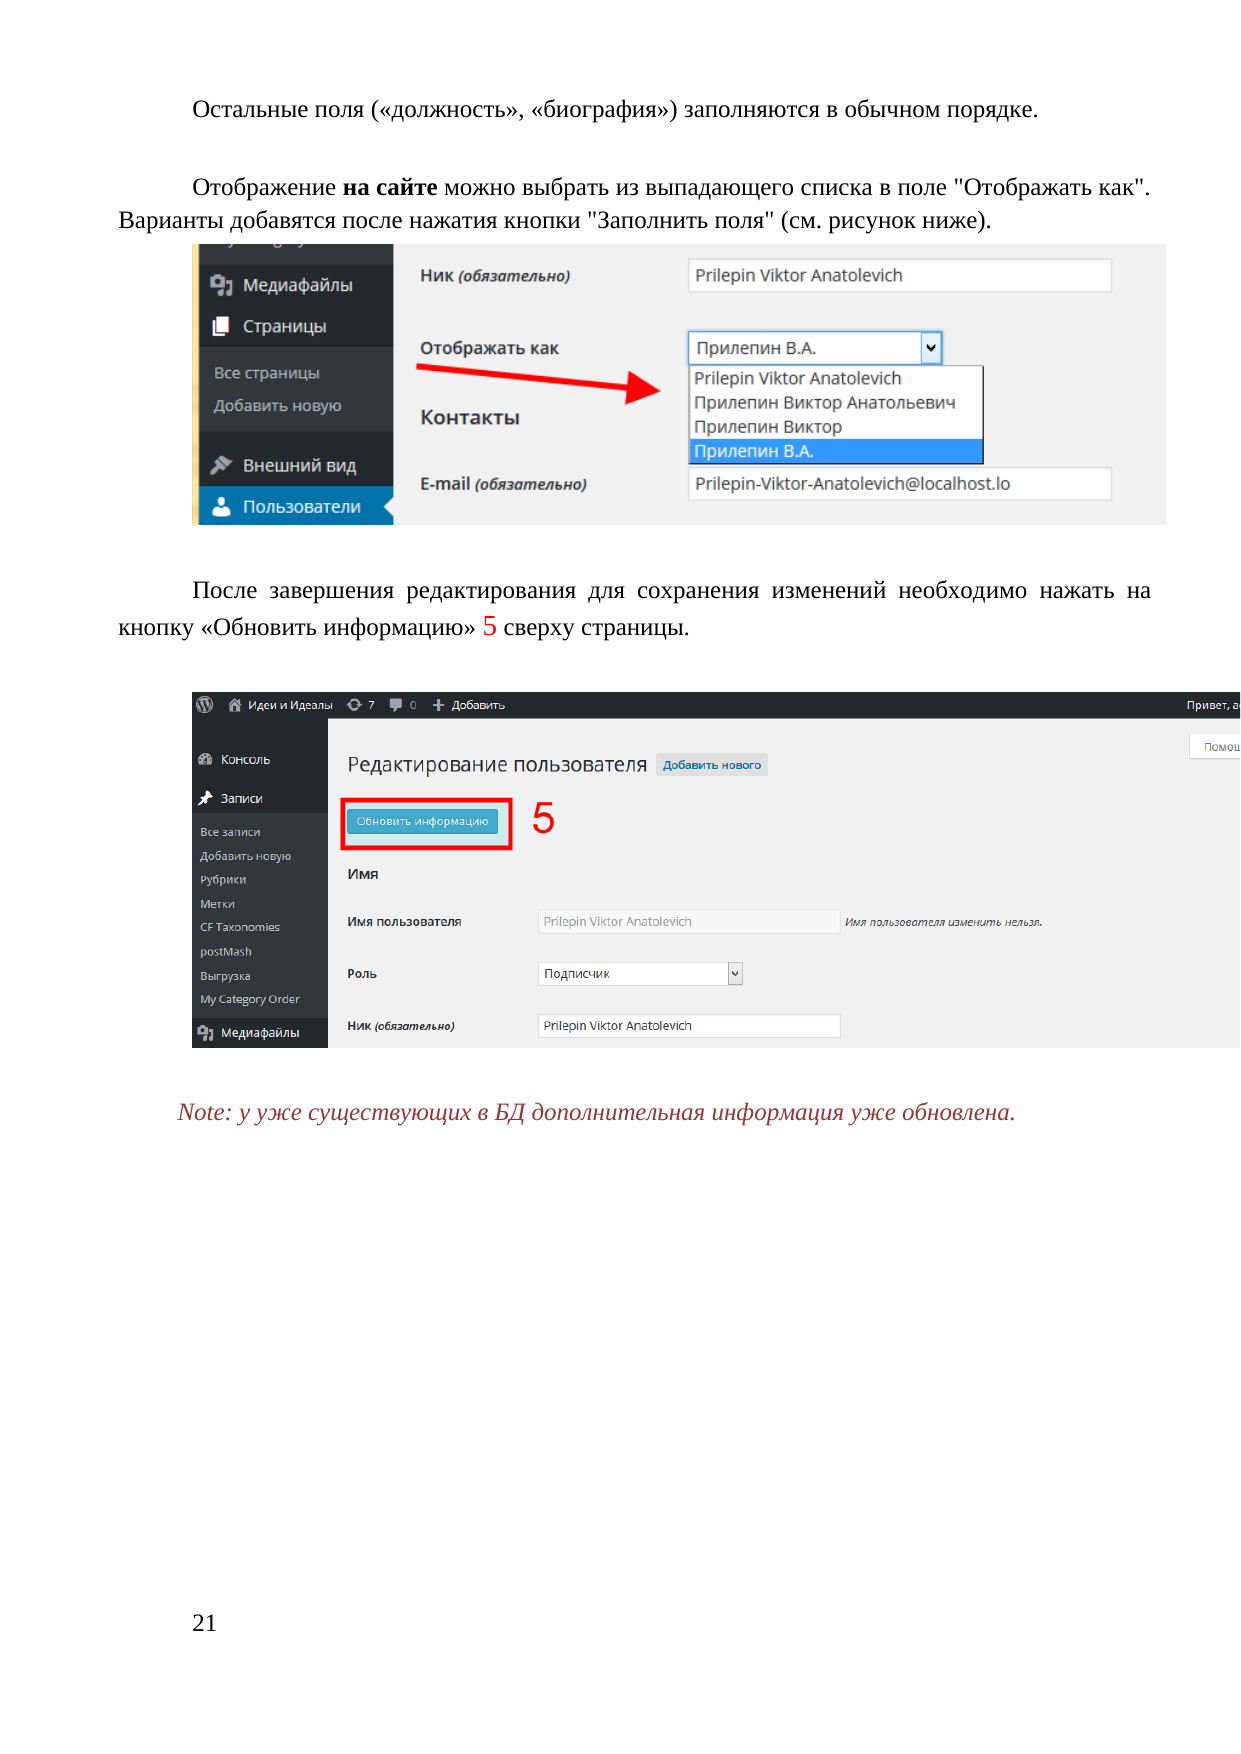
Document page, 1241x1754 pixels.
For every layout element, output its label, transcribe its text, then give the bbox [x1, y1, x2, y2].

picture [253, 501, 259, 512]
text Остальные поля («должность», «биография») заполняются в обычном порядке. [118, 94, 1152, 122]
text Note: у уже существующих в БД дополнительная информация уже обновлена. [177, 1097, 1107, 1126]
text Отображение на сайте можно выбрать из выпадающего списка в поле "Отображать как". Варианты добавятся после нажатия кнопки "Заполнить поля" (см. рисунок ниже). [118, 172, 1152, 234]
picture [213, 498, 230, 516]
picture [301, 504, 307, 512]
picture [192, 692, 1241, 1048]
picture [311, 504, 318, 512]
picture [291, 504, 296, 512]
text После завершения редактирования для сохранения изменений необходимо нажать на кнопку «Обновить информацию» 5 сверху страницы. [118, 575, 1152, 642]
picture [192, 244, 1167, 525]
picture [352, 504, 360, 512]
